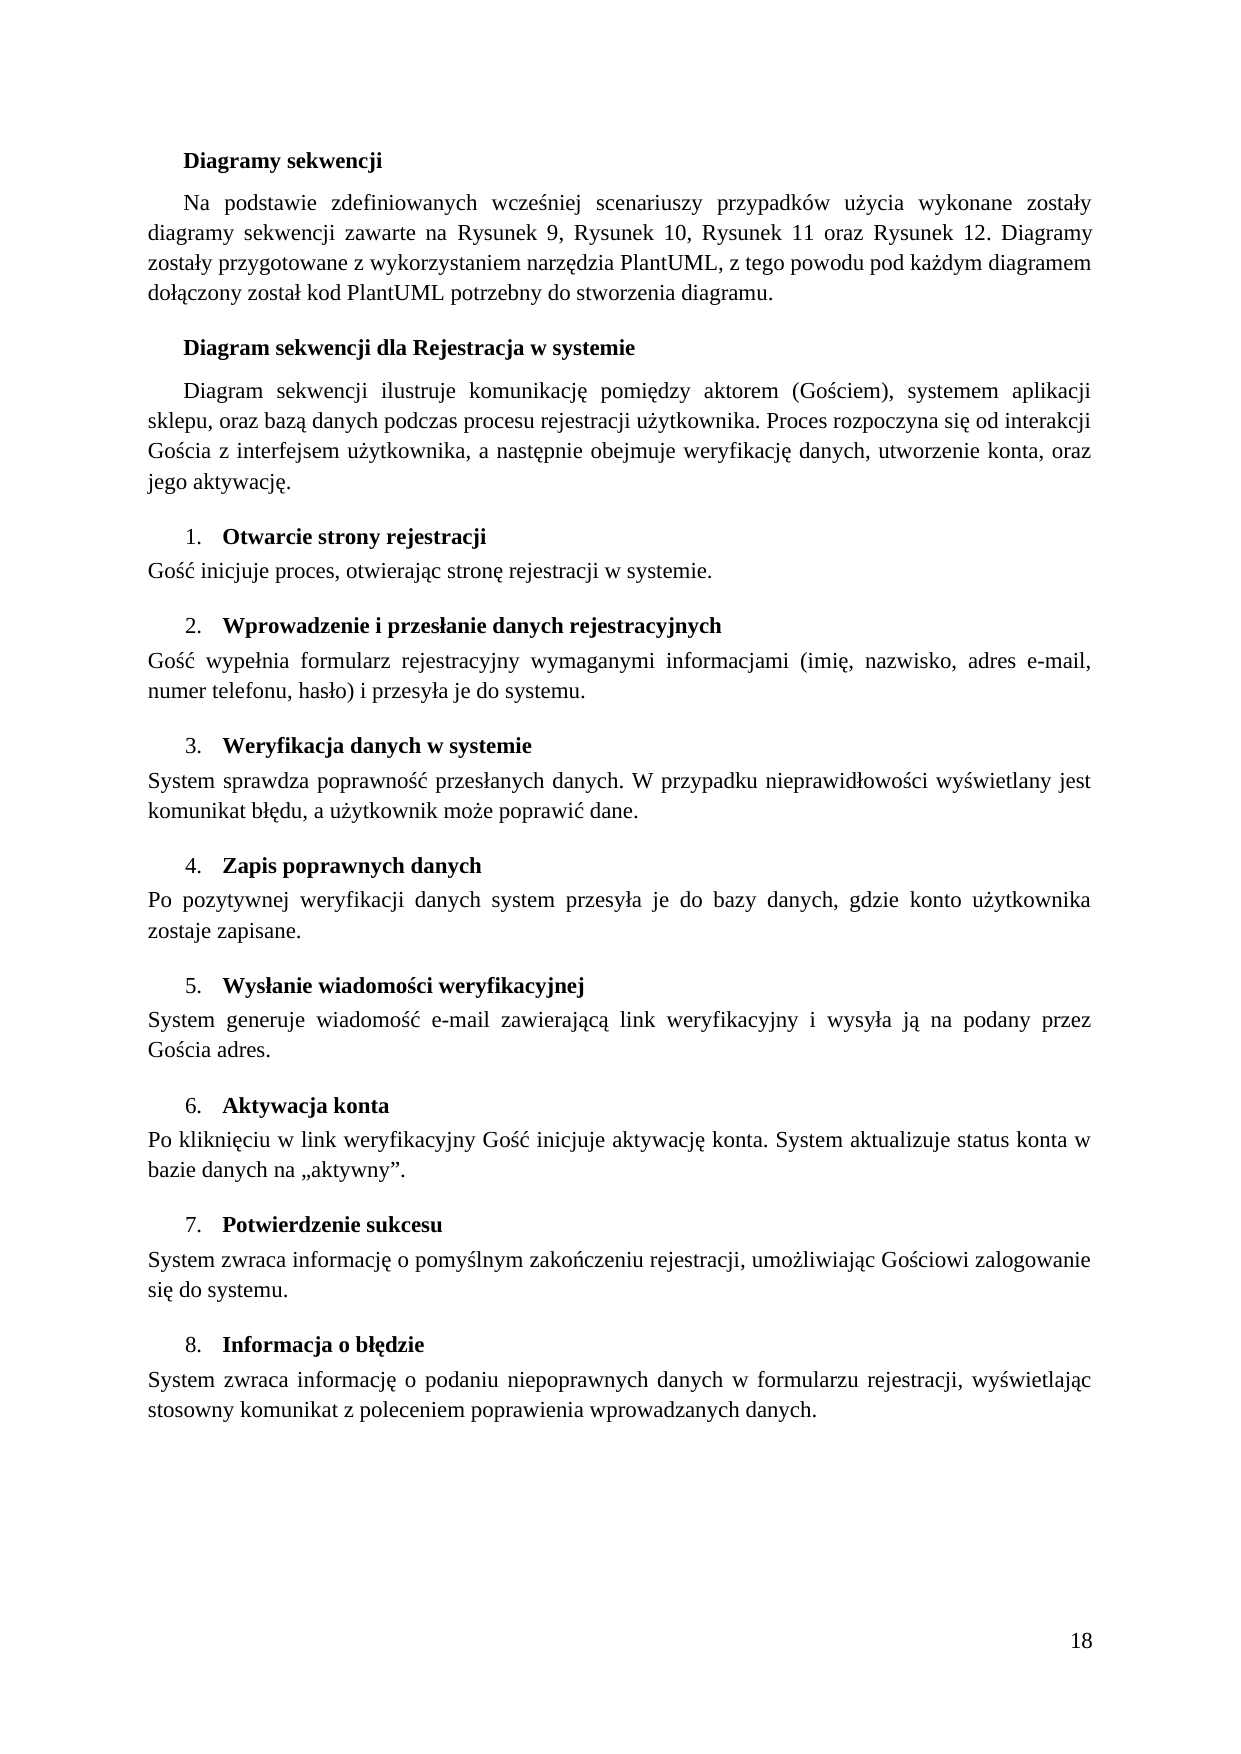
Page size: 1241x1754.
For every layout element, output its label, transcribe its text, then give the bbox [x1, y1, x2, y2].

text Na podstawie zdefiniowanych wcześniej scenariuszy przypadków użycia wykonane zostały diagramy sekwencji zawarte na Rysunek 9, Rysunek 10, Rysunek 11 oraz Rysunek 12. Diagramy zostały przygotowane z wykorzystaniem narzędzia PlantUML, z tego powodu pod każdym diagramem dołączony został kod PlantUML potrzebny do stworzenia diagramu. [148, 188, 1093, 306]
list Wysłanie wiadomości weryfikacyjnej [185, 972, 1093, 998]
list Wprowadzenie i przesłanie danych rejestracyjnych [185, 612, 1093, 639]
list Informacja o błędzie [185, 1331, 1093, 1358]
text System zwraca informację o podaniu niepoprawnych danych w formularzu rejestracji, wyświetlając stosowny komunikat z poleceniem poprawienia wprowadzanych danych. [148, 1366, 1093, 1422]
text Gość inicjuje proces, otwierając stronę rejestracji w systemie. [148, 557, 1093, 584]
text Po pozytywnej weryfikacji danych system przesyła je do bazy danych, gdzie konto użytkownika zostaje zapisane. [148, 886, 1093, 943]
text System zwraca informację o pomyślnym zakończeniu rejestracji, umożliwiając Gościowi zalogowanie się do systemu. [148, 1246, 1093, 1302]
text Diagramy sekwencji [148, 148, 1093, 174]
list Potwierdzenie sukcesu [185, 1211, 1093, 1238]
list Otwarcie strony rejestracji [185, 523, 1093, 549]
list Weryfikacja danych w systemie [185, 732, 1093, 759]
text System sprawdza poprawność przesłanych danych. W przypadku nieprawidłowości wyświetlany jest komunikat błędu, a użytkownik może poprawić dane. [148, 767, 1093, 823]
text Diagram sekwencji dla Rejestracja w systemie [148, 334, 1093, 361]
text System generuje wiadomość e-mail zawierającą link weryfikacyjny i wysyła ją na podany przez Gościa adres. [148, 1006, 1093, 1063]
list Aktywacja konta [185, 1092, 1093, 1118]
text Diagram sekwencji ilustruje komunikację pomiędzy aktorem (Gościem), systemem aplikacji sklepu, oraz bazą danych podczas procesu rejestracji użytkownika. Proces rozpoczyna się od interakcji Gościa z interfejsem użytkownika, a następnie obejmuje weryfikację danych, utworzenie konta, oraz jego aktywację. [148, 377, 1093, 494]
list Zapis poprawnych danych [185, 852, 1093, 878]
text Po kliknięciu w link weryfikacyjny Gość inicjuje aktywację konta. System aktualizuje status konta w bazie danych na „aktywny”. [148, 1126, 1093, 1183]
text Gość wypełnia formularz rejestracyjny wymaganymi informacjami (imię, nazwisko, adres e-mail, numer telefonu, hasło) i przesyła je do systemu. [148, 647, 1093, 703]
